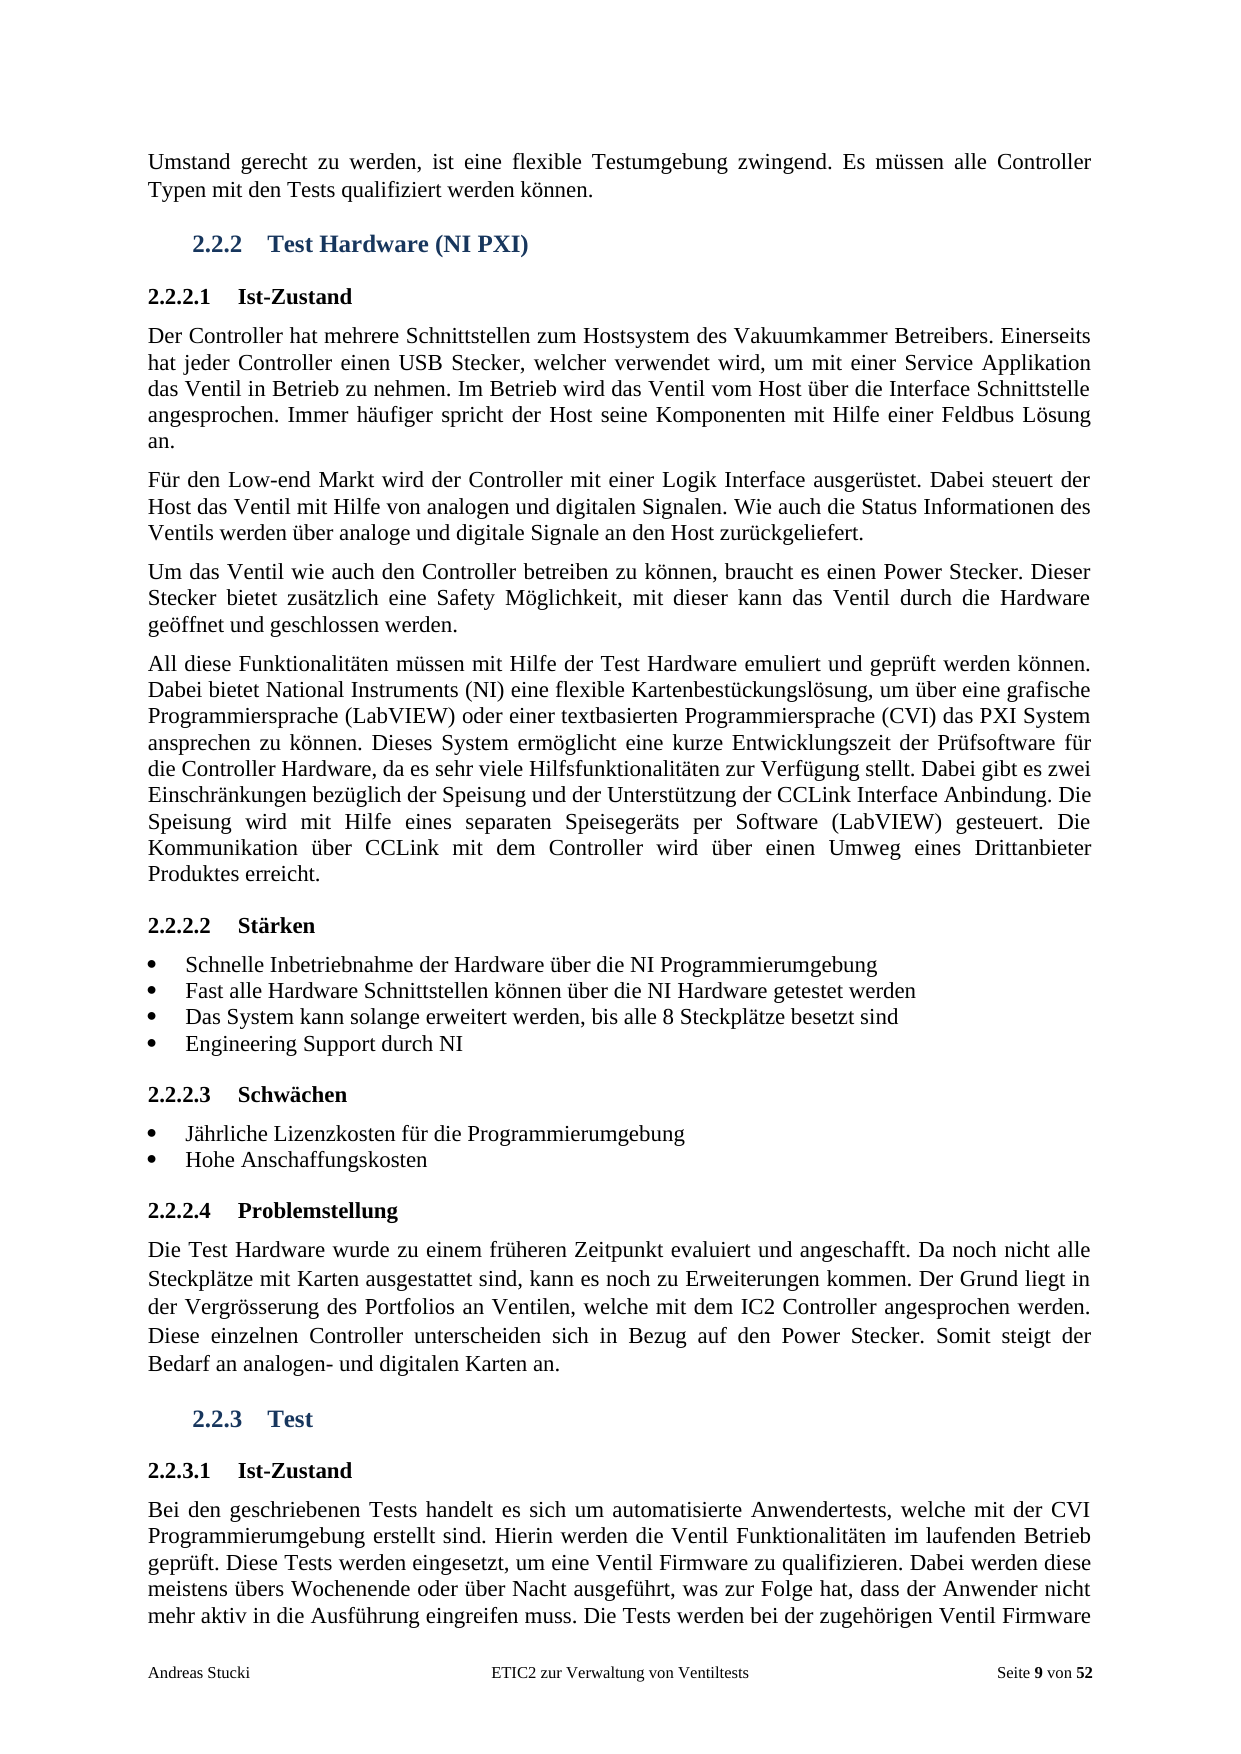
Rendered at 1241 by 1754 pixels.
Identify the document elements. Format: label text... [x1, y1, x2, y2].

list Jährliche Lizenzkosten für die Programmierumgebung [148, 1120, 1092, 1146]
text Um das Ventil wie auch den Controller betreiben zu können, braucht es einen Power Stecker. Dieser Stecker bietet zusätzlich eine Safety Möglichkeit, mit dieser kann das Ventil durch die Hardware geöffnet und geschlossen werden. [148, 558, 1092, 637]
list Schnelle Inbetriebnahme der Hardware über die NI Programmierumgebung [148, 951, 1092, 977]
text Die Test Hardware wurde zu einem früheren Zeitpunkt evaluiert und angeschafft. Da noch nicht alle Steckplätze mit Karten ausgestattet sind, kann es noch zu Erweiterungen kommen. Der Grund liegt in der Vergrösserung des Portfolios an Ventilen, welche mit dem IC2 Controller angesprochen werden. Diese einzelnen Controller unterscheiden sich in Bezug auf den Power Stecker. Somit steigt der Bedarf an analogen- und digitalen Karten an. [148, 1236, 1092, 1377]
text Für den Low-end Markt wird der Controller mit einer Logik Interface ausgerüstet. Dabei steuert der Host das Ventil mit Hilfe von analogen und digitalen Signalen. Wie auch die Status Informationen des Ventils werden über analoge und digitale Signale an den Host zurückgeliefert. [148, 466, 1092, 546]
subtitle Problemstellung [148, 1198, 1092, 1224]
subtitle Test [192, 1404, 1092, 1432]
subtitle Stärken [148, 912, 1092, 938]
subtitle Test Hardware (NI PXI) [192, 229, 1092, 258]
list Das System kann solange erweitert werden, bis alle 8 Steckplätze besetzt sind [148, 1003, 1092, 1030]
subtitle Ist-Zustand [148, 283, 1092, 310]
list Hohe Anschaffungskosten [148, 1146, 1092, 1173]
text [148, 148, 1092, 202]
list Fast alle Hardware Schnittstellen können über die NI Hardware getestet werden [148, 977, 1092, 1003]
subtitle Schwächen [148, 1081, 1092, 1107]
text All diese Funktionalitäten müssen mit Hilfe der Test Hardware emuliert und geprüft werden können. Dabei bietet National Instruments (NI) eine flexible Kartenbestückungslösung, um über eine grafische Programmiersprache (LabVIEW) oder einer textbasierten Programmiersprache (CVI) das PXI System ansprechen zu können. Dieses System ermöglicht eine kurze Entwicklungszeit der Prüfsoftware für die Controller Hardware, da es sehr viele Hilfsfunktionalitäten zur Verfügung stellt. Dabei gibt es zwei Einschränkungen bezüglich der Speisung und der Unterstützung der CCLink Interface Anbindung. Die Speisung wird mit Hilfe eines separaten Speisegeräts per Software (LabVIEW) gesteuert. Die Kommunikation über CCLink mit dem Controller wird über einen Umweg eines Drittanbieter Produktes erreicht. [148, 649, 1092, 887]
text Der Controller hat mehrere Schnittstellen zum Hostsystem des Vakuumkammer Betreibers. Einerseits hat jeder Controller einen USB Stecker, welcher verwendet wird, um mit einer Service Applikation das Ventil in Betrieb zu nehmen. Im Betrieb wird das Ventil vom Host über die Interface Schnittstelle angesprochen. Immer häufiger spricht der Host seine Komponenten mit Hilfe einer Feldbus Lösung an. [148, 322, 1092, 454]
list Engineering Support durch NI [148, 1030, 1092, 1056]
subtitle Ist-Zustand [148, 1457, 1092, 1484]
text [148, 1496, 1092, 1628]
